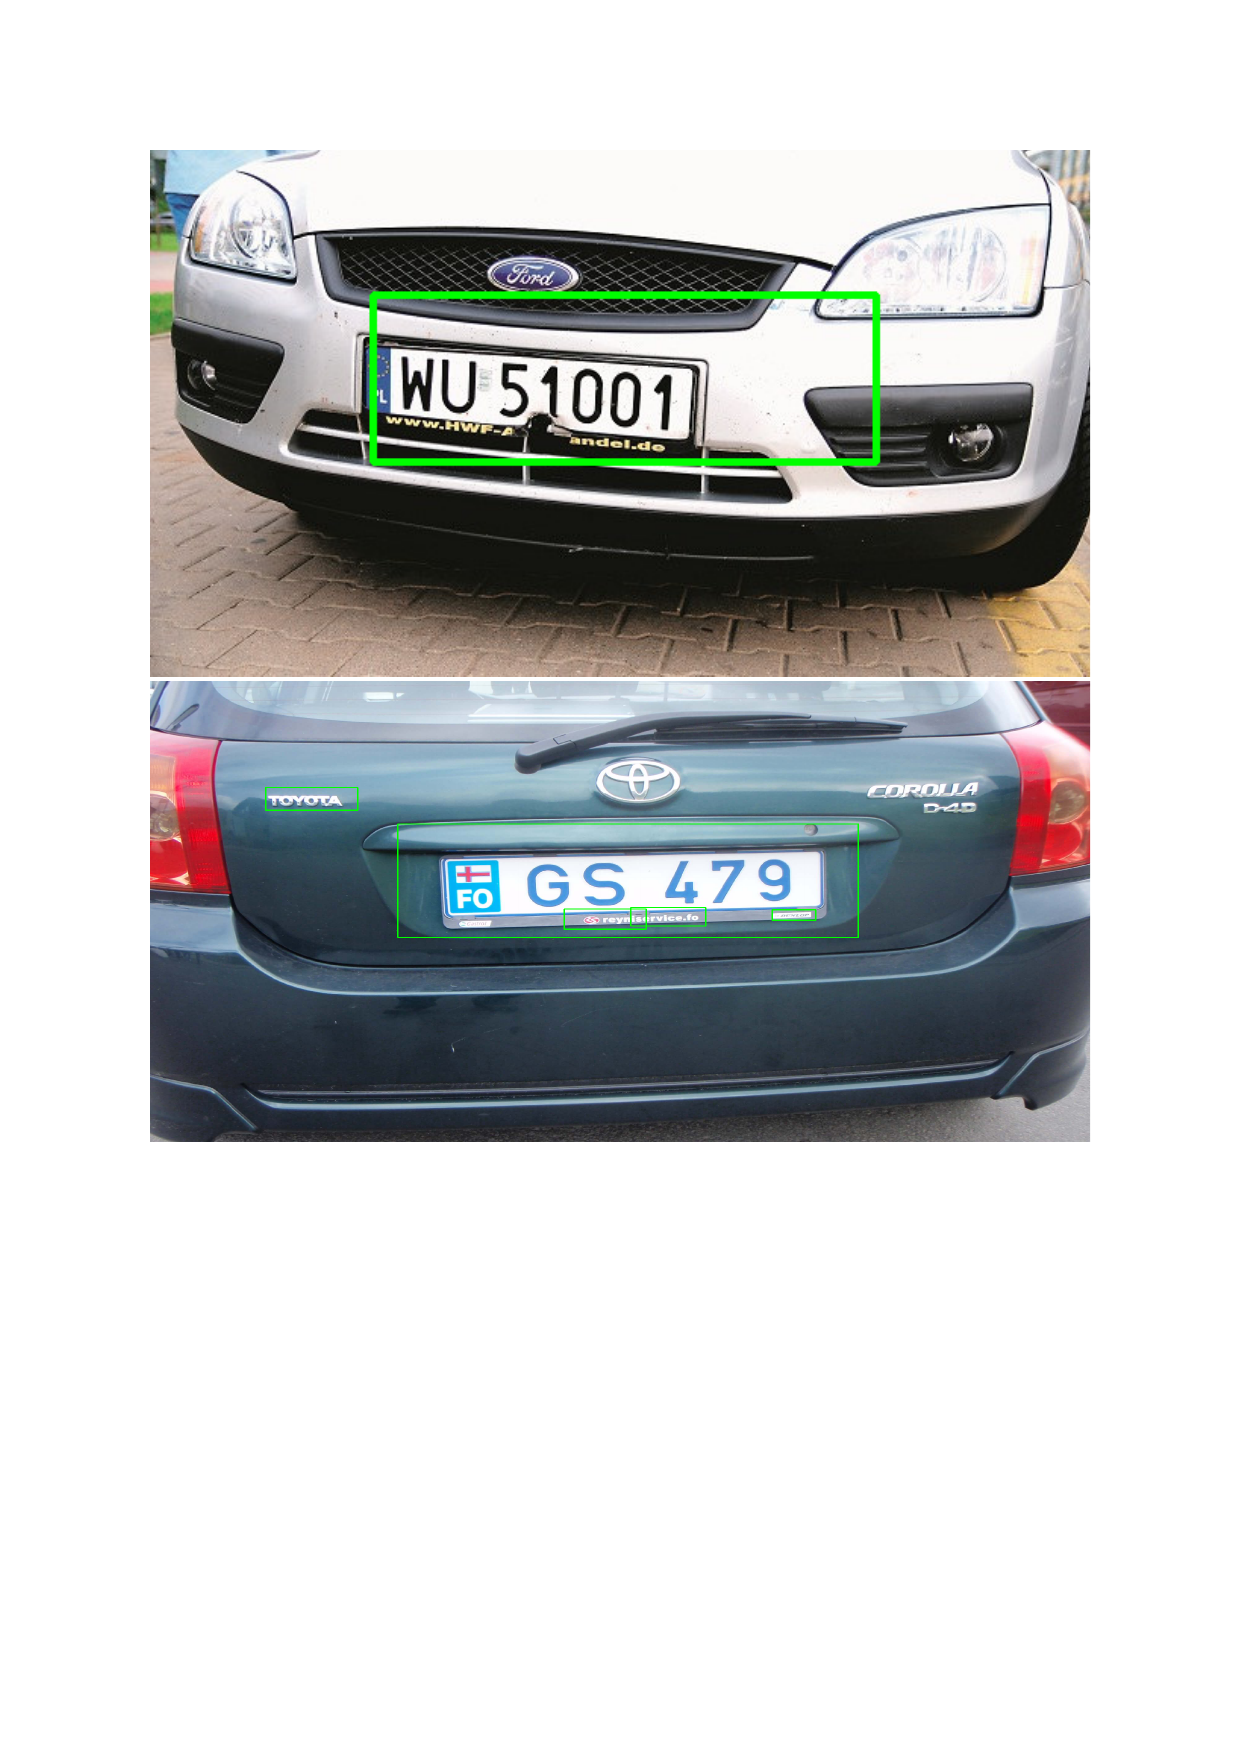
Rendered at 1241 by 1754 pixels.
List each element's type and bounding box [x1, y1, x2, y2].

picture [150, 150, 1091, 677]
picture [150, 681, 1091, 1142]
